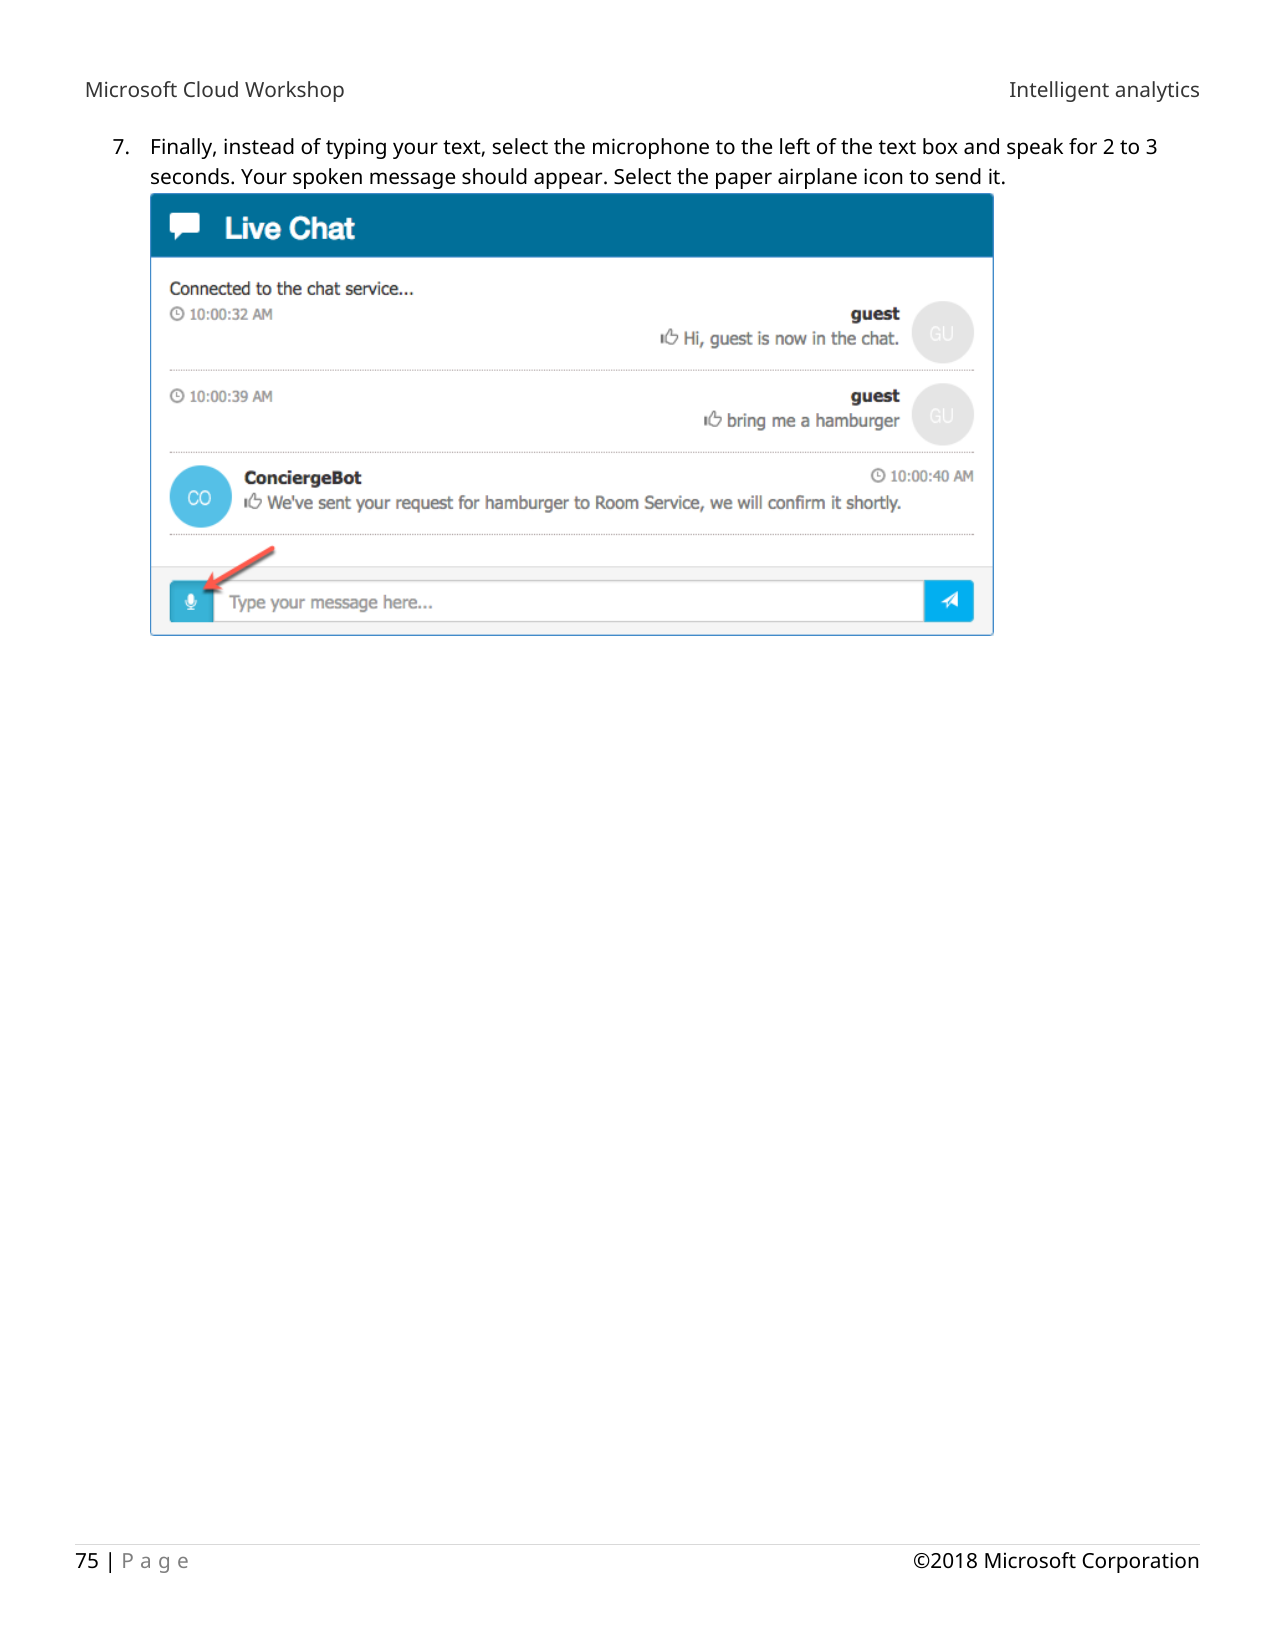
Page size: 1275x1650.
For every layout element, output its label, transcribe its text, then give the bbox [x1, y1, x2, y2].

picture [290, 216, 355, 240]
picture [226, 217, 281, 240]
picture [150, 193, 994, 636]
picture [170, 213, 199, 239]
